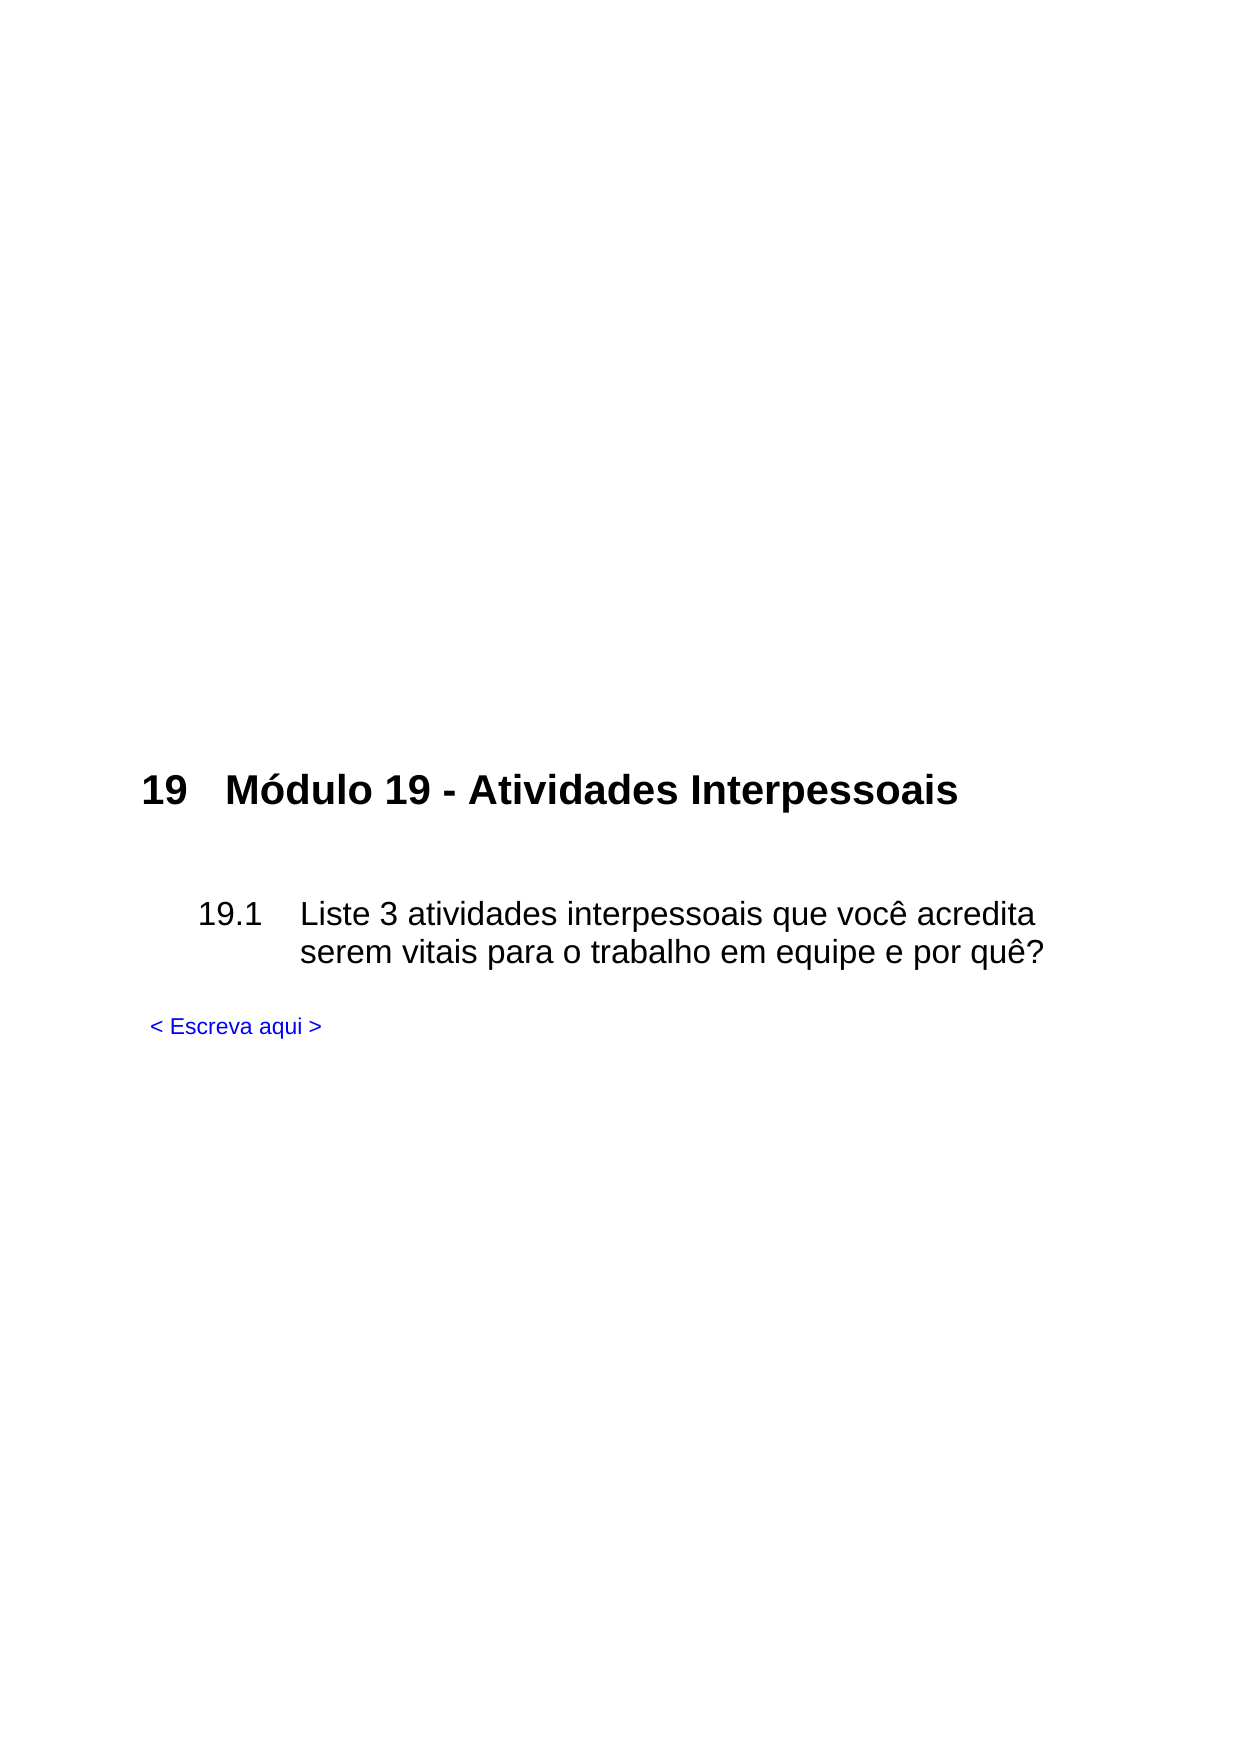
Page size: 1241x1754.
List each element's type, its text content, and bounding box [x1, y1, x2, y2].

subtitle Módulo 19 - Atividades Interpessoais [187, 766, 1090, 813]
subtitle Liste 3 atividades interpessoais que você acredita serem vitais para o trabalho em equipe e por quê? [262, 894, 1090, 971]
text < Escreva aqui > [150, 1013, 1090, 1040]
